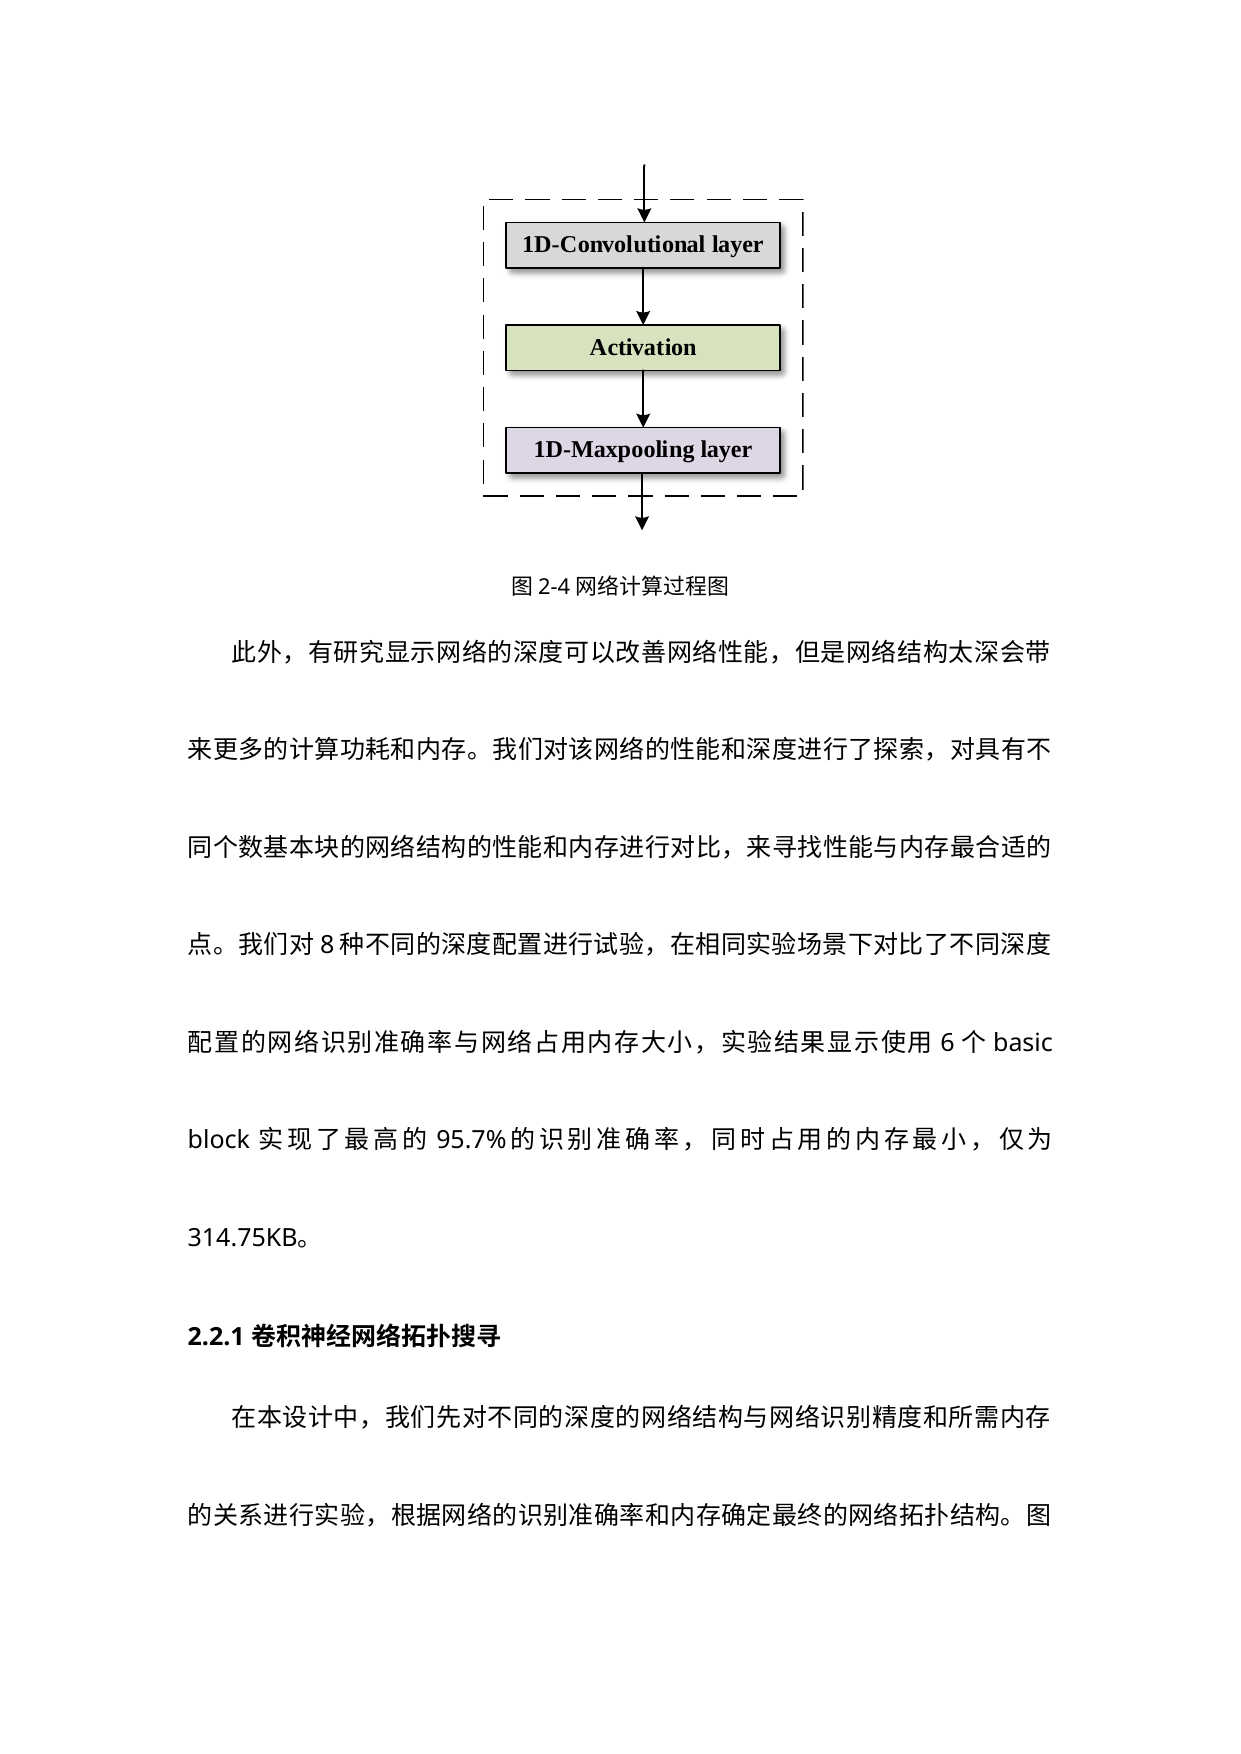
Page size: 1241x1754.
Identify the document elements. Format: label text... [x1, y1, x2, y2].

subtitle 2.2.1 卷积神经网络拓扑搜寻 [187, 1302, 1053, 1367]
text 图2-4 网络计算过程图 [187, 569, 1053, 601]
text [187, 1383, 1053, 1546]
text 此外，有研究显示网络的深度可以改善网络性能，但是网络结构太深会带来更多的计算功耗和内存。我们对该网络的性能和深度进行了探索，对具有不同个数基本块的网络结构的性能和内存进行对比，来寻找性能与内存最合适的点。我们对8种不同的深度配置进行试验，在相同实验场景下对比了不同深度配置的网络识别准确率与网络占用内存大小，实验结果显示使用6个basic block实现了最高的95.7%的识别准确率，同时占用的内存最小，仅为314.75KB。 [187, 618, 1053, 1268]
